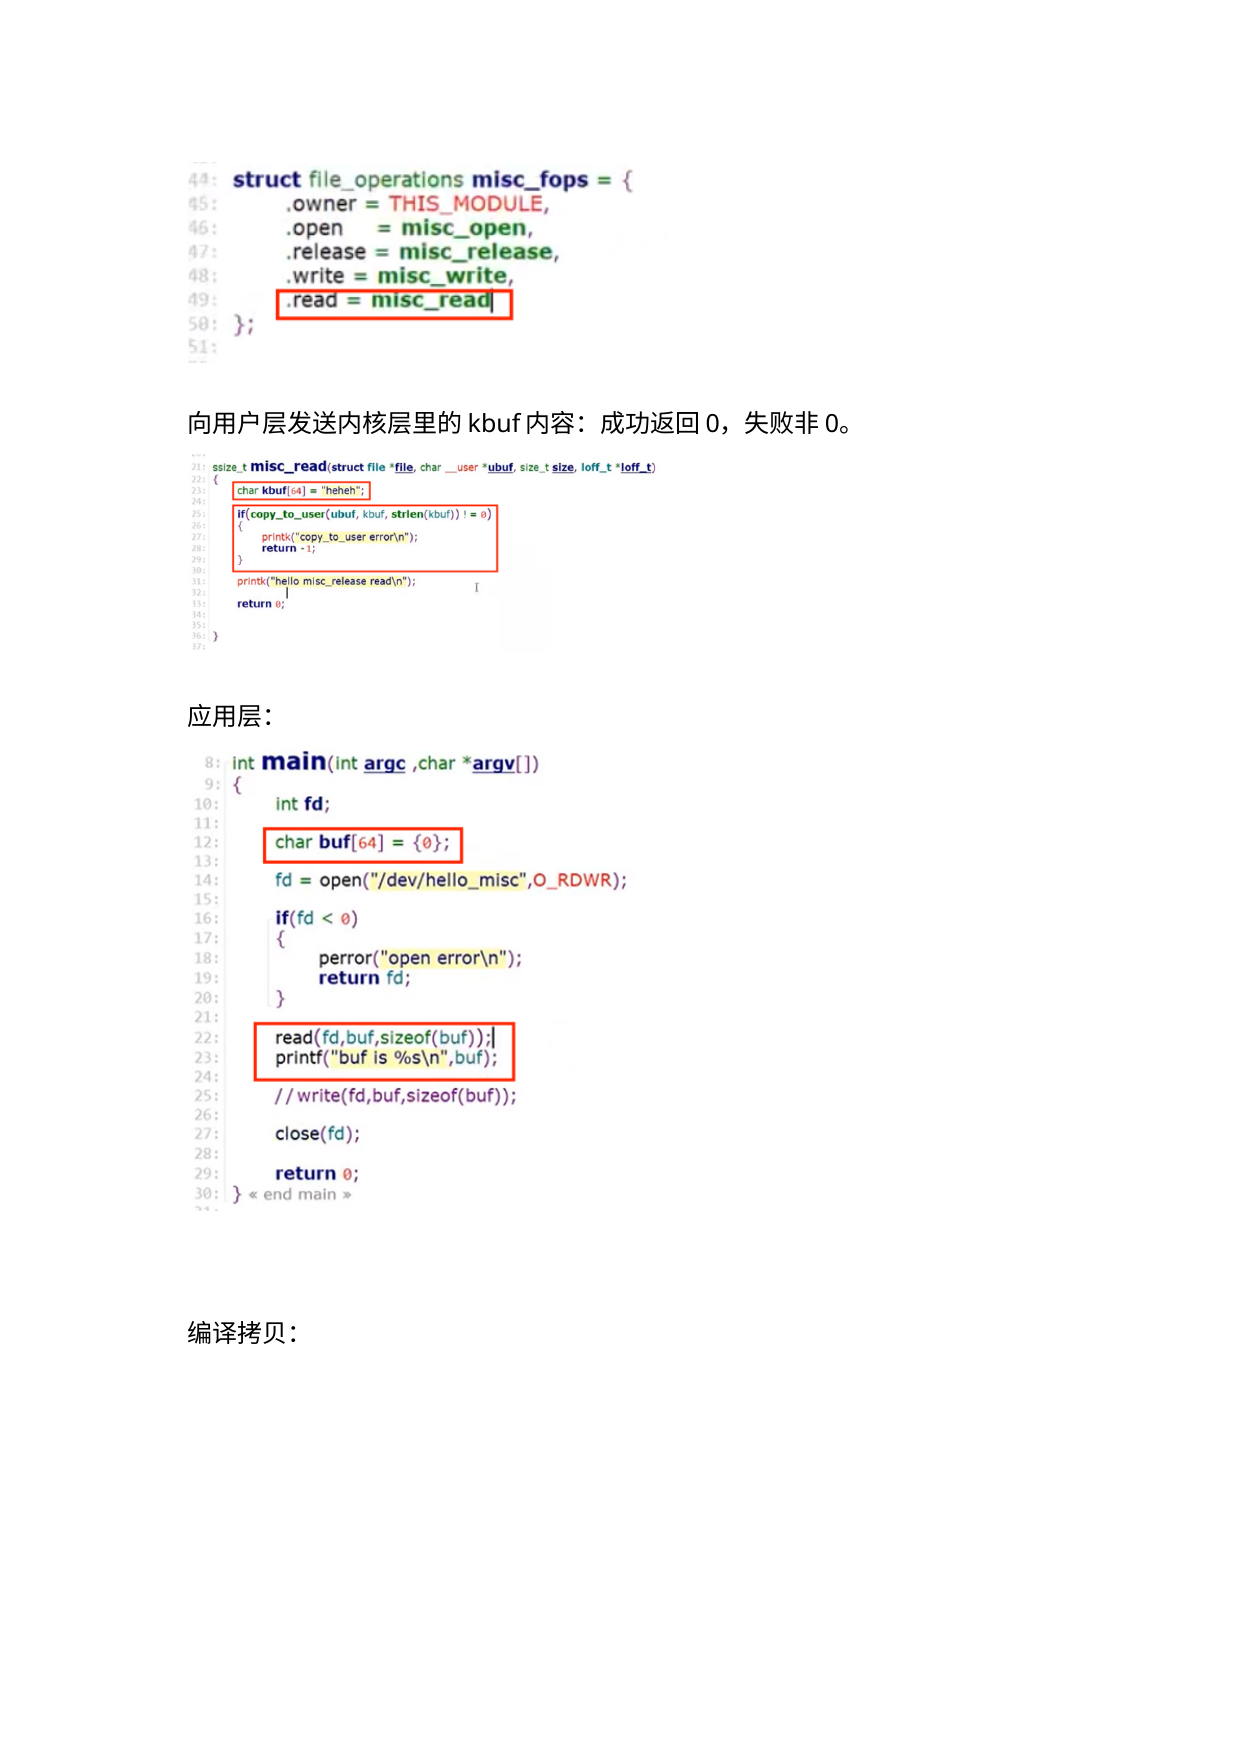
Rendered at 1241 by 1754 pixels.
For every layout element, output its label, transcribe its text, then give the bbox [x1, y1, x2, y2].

list 编译拷贝： [187, 1299, 1053, 1364]
list 向用户层发送内核层里的kbuf内容：成功返回0，失败非0。 [187, 389, 1053, 454]
picture [187, 454, 667, 652]
picture [187, 162, 688, 363]
list 应用层： [187, 682, 1053, 747]
picture [187, 747, 650, 1211]
